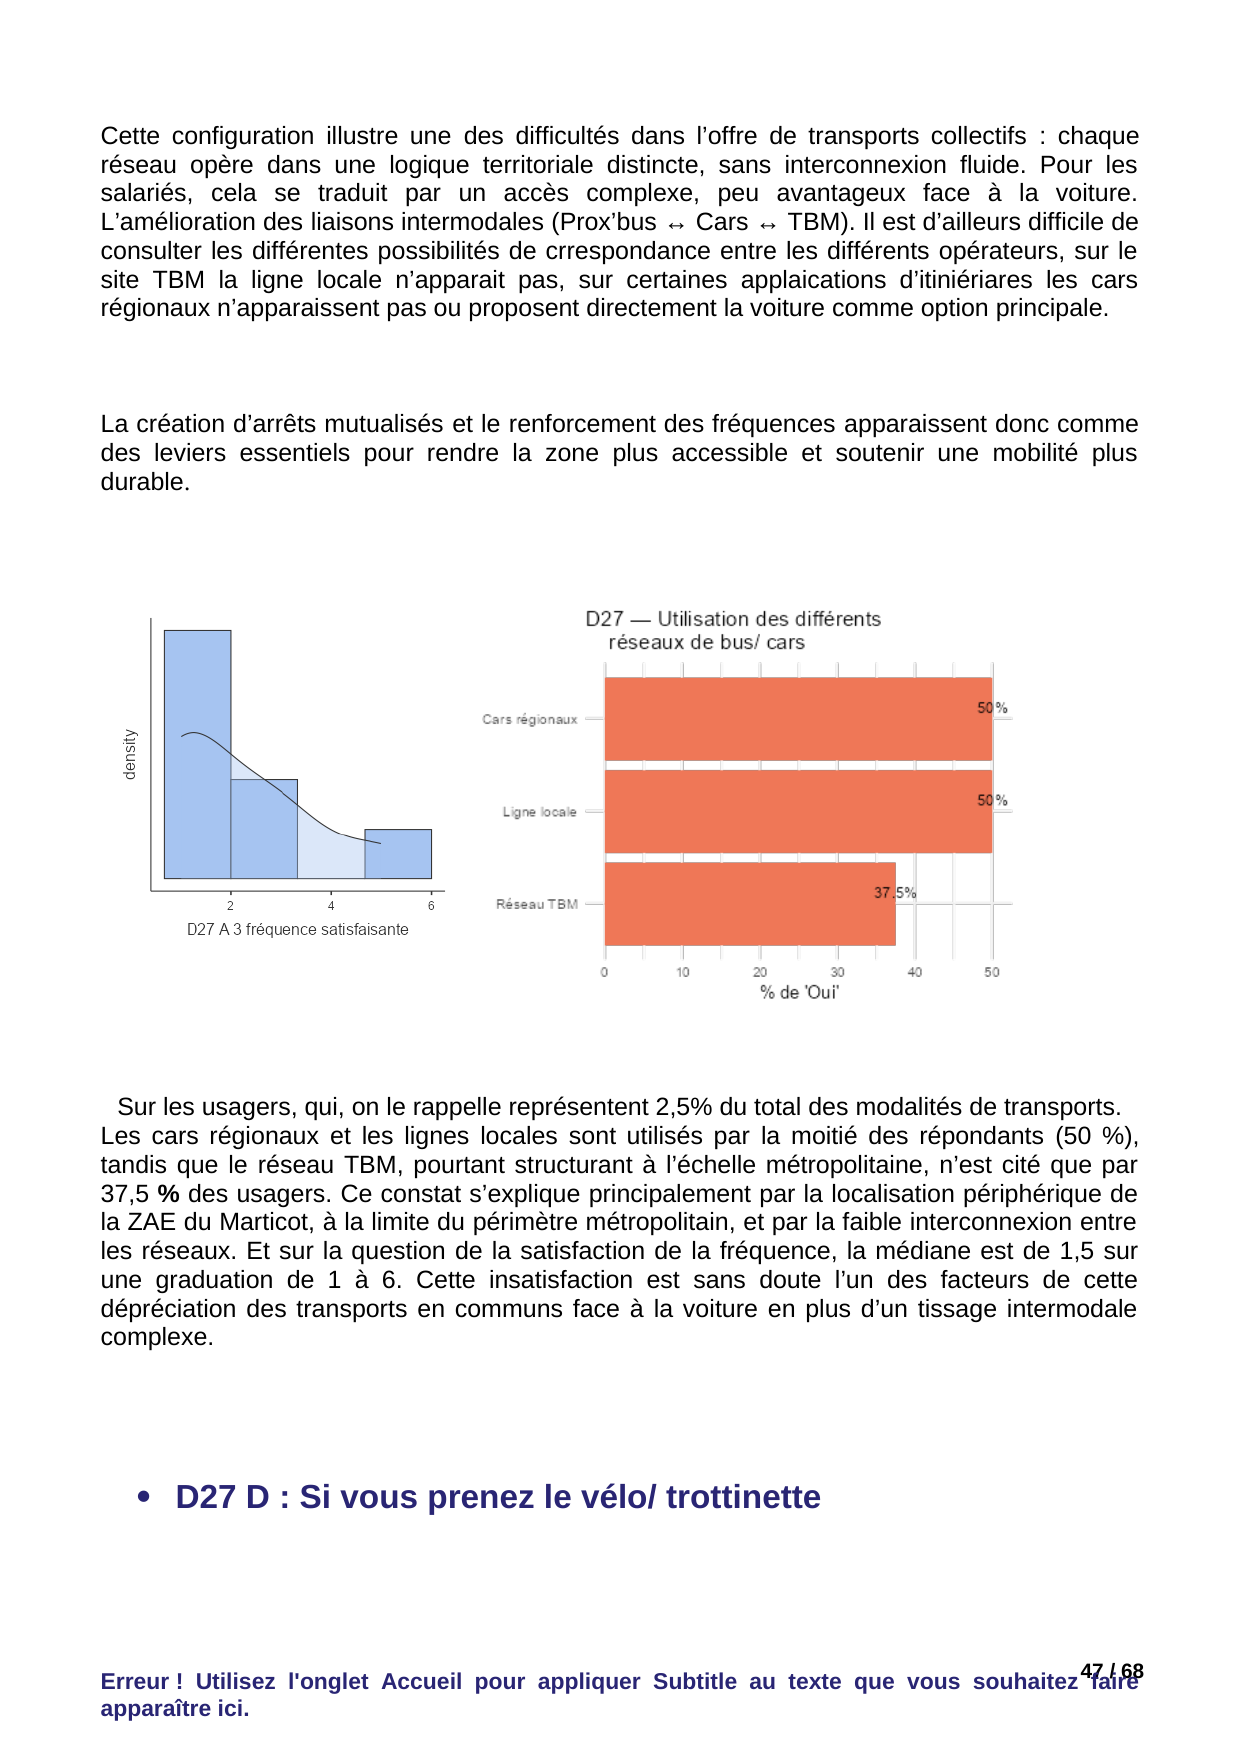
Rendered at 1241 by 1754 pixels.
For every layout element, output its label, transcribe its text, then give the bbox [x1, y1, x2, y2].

picture [107, 603, 459, 950]
text La création d’arrêts mutualisés et le renforcement des fréquences apparaissent donc comme des leviers essentiels pour rendre la zone plus accessible et soutenir une mobilité plus durable. [100, 409, 1140, 496]
text Sur les usagers, qui, on le rappelle représentent 2,5% du total des modalités de transports. [100, 1092, 1140, 1121]
text Cette configuration illustre une des difficultés dans l’offre de transports collectifs : chaque réseau opère dans une logique territoriale distincte, sans interconnexion fluide. Pour les salariés, cela se traduit par un accès complexe, peu avantageux face à la voiture. L’amélioration des liaisons intermodales (Prox’bus ↔ Cars ↔ TBM). Il est d’ailleurs difficile de consulter les différentes possibilités de crrespondance entre les différents opérateurs, sur le site TBM la ligne locale n’apparait pas, sur certaines applaications d’itiniériares les cars régionaux n’apparaissent pas ou proposent directement la voiture comme option principale. [100, 121, 1140, 322]
picture [477, 603, 1021, 1011]
subtitle D27 D : Si vous prenez le vélo/ trottinette [138, 1477, 1140, 1516]
text Les cars régionaux et les lignes locales sont utilisés par la moitié des répondants (50 %), tandis que le réseau TBM, pourtant structurant à l’échelle métropolitaine, n’est cité que par 37,5 % des usagers. Ce constat s’explique principalement par la localisation périphérique de la ZAE du Marticot, à la limite du périmètre métropolitain, et par la faible interconnexion entre les réseaux. Et sur la question de la satisfaction de la fréquence, la médiane est de 1,5 sur une graduation de 1 à 6. Cette insatisfaction est sans doute l’un des facteurs de cette dépréciation des transports en communs face à la voiture en plus d’un tissage intermodale complexe. [100, 1121, 1140, 1351]
